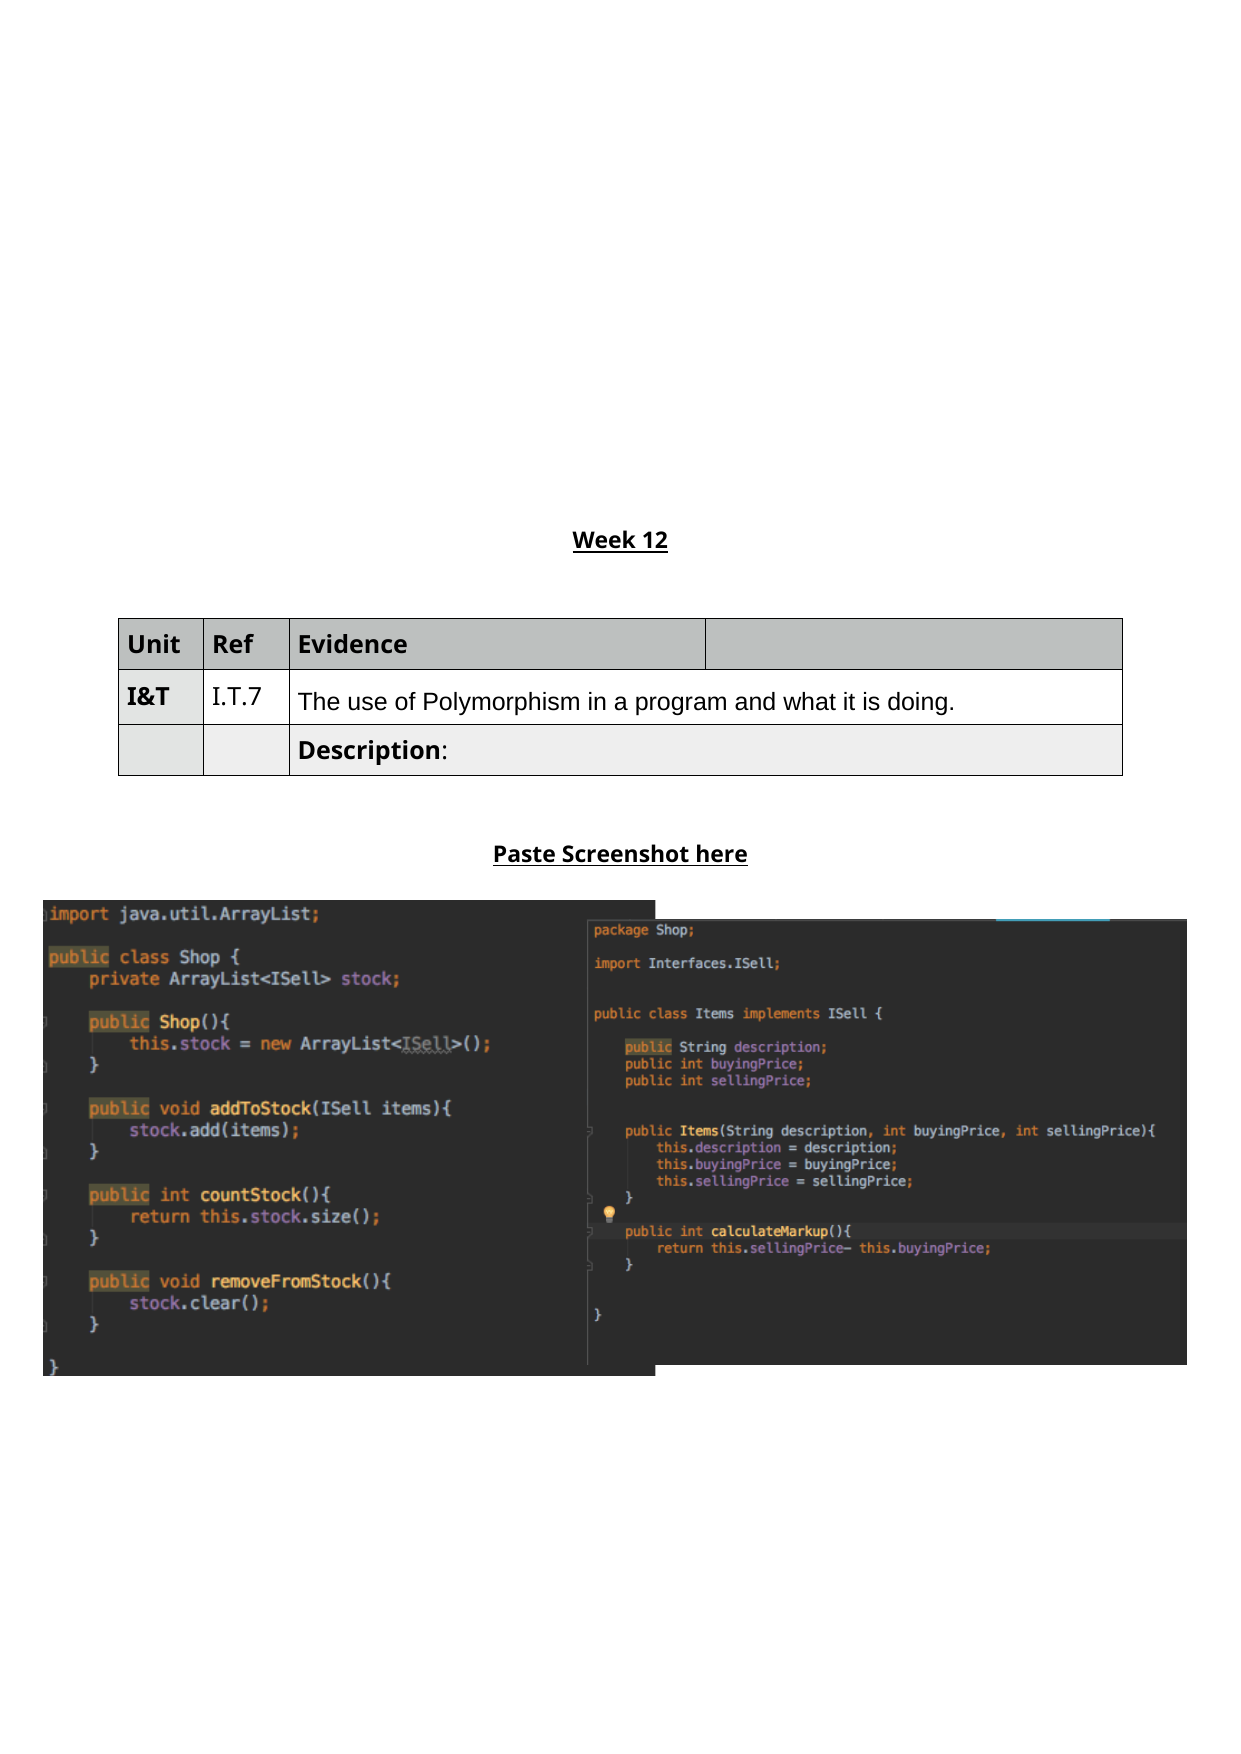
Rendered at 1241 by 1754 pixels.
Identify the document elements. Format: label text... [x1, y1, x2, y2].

table_cell [119, 725, 203, 775]
table_header Evidence [290, 619, 705, 669]
table_header Unit [119, 619, 203, 669]
table_header [706, 619, 1122, 669]
table_cell Description: [290, 725, 1122, 775]
table_cell I&T [119, 670, 203, 724]
text Week 12 [118, 524, 1122, 556]
table_cell I.T.7 [204, 670, 289, 724]
table_header Ref [204, 619, 289, 669]
table_cell The use of Polymorphism in a program and what it is doing. [290, 670, 1122, 724]
table_cell [204, 725, 289, 775]
picture [43, 900, 1187, 1376]
text Paste Screenshot here [118, 838, 1122, 870]
